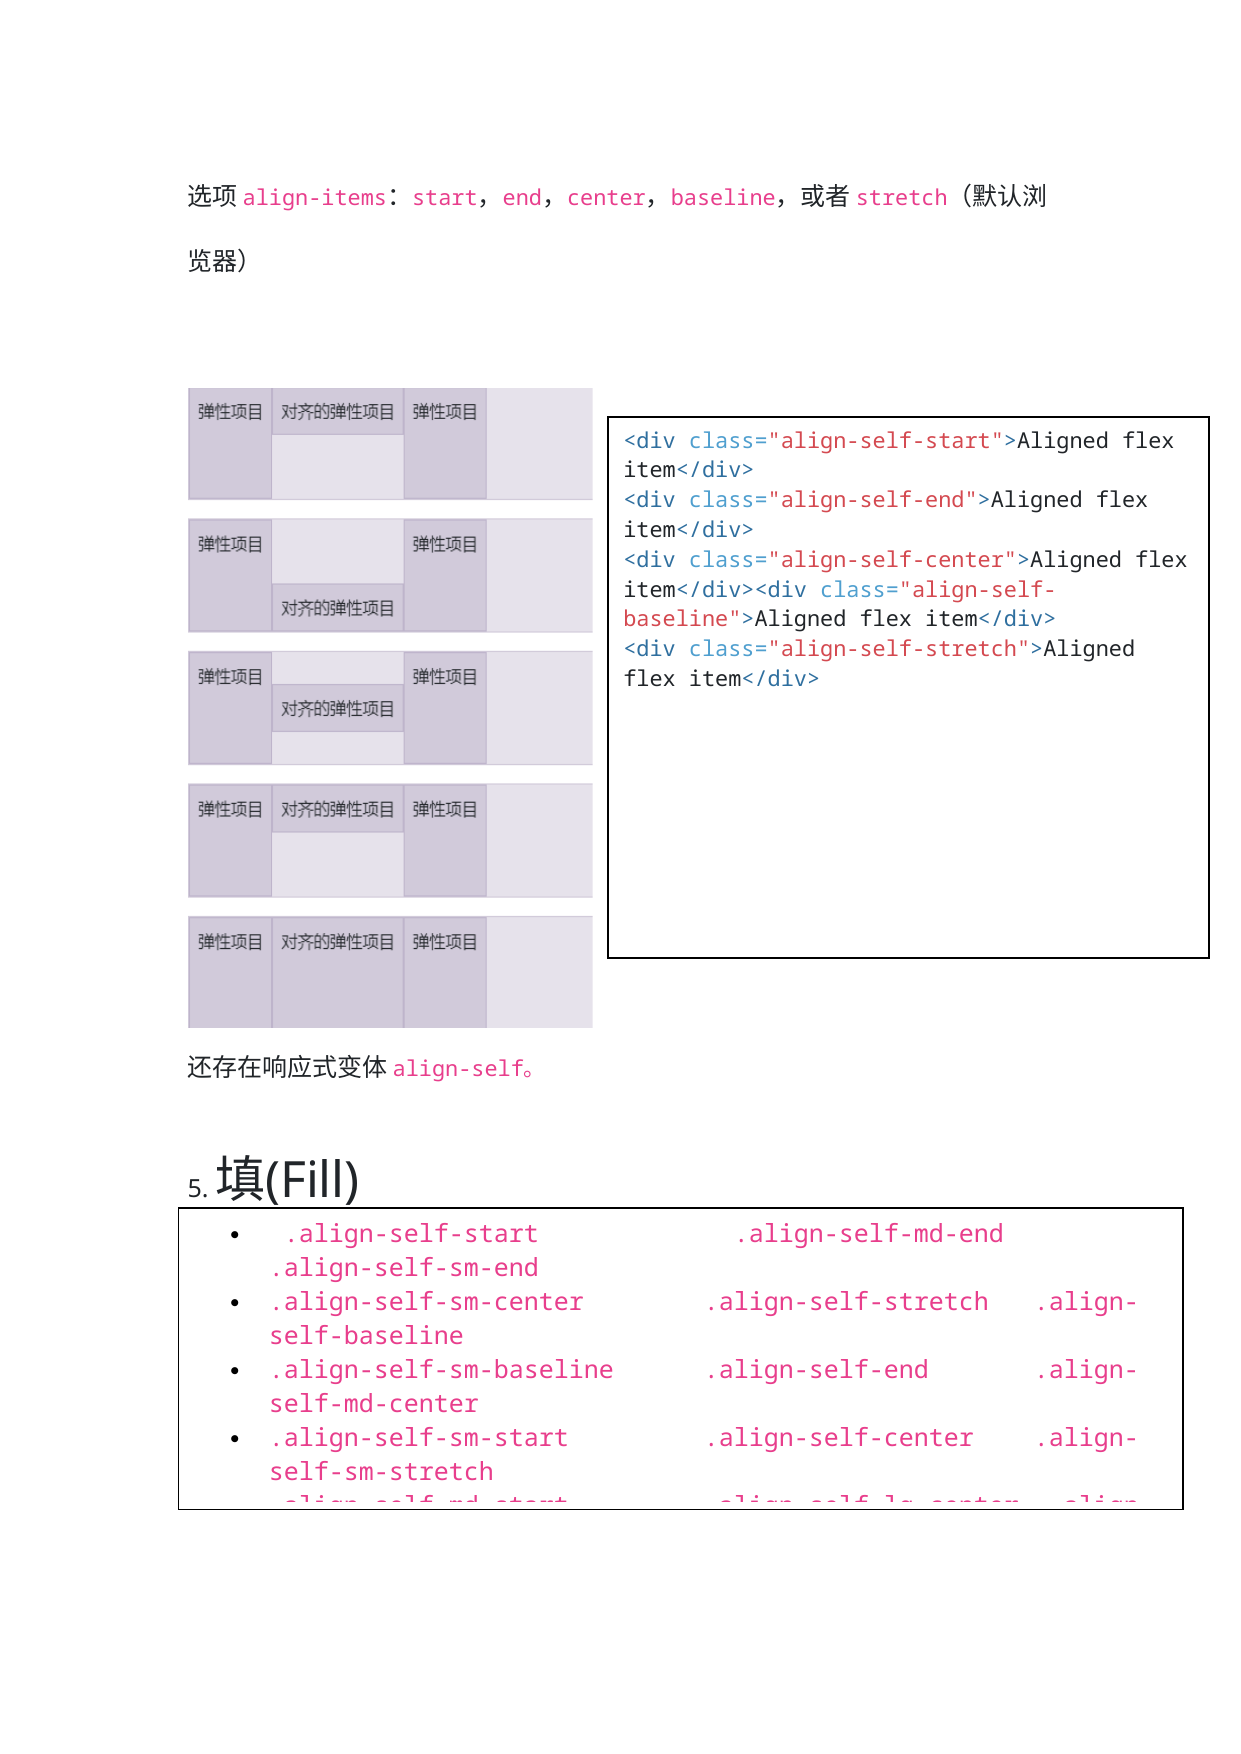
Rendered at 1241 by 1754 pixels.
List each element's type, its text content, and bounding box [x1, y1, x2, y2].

picture [187, 388, 593, 1028]
list 填(Fill) [187, 1127, 1053, 1207]
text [187, 162, 1053, 292]
text 还存在响应式变体align-self。 [187, 1033, 1053, 1098]
